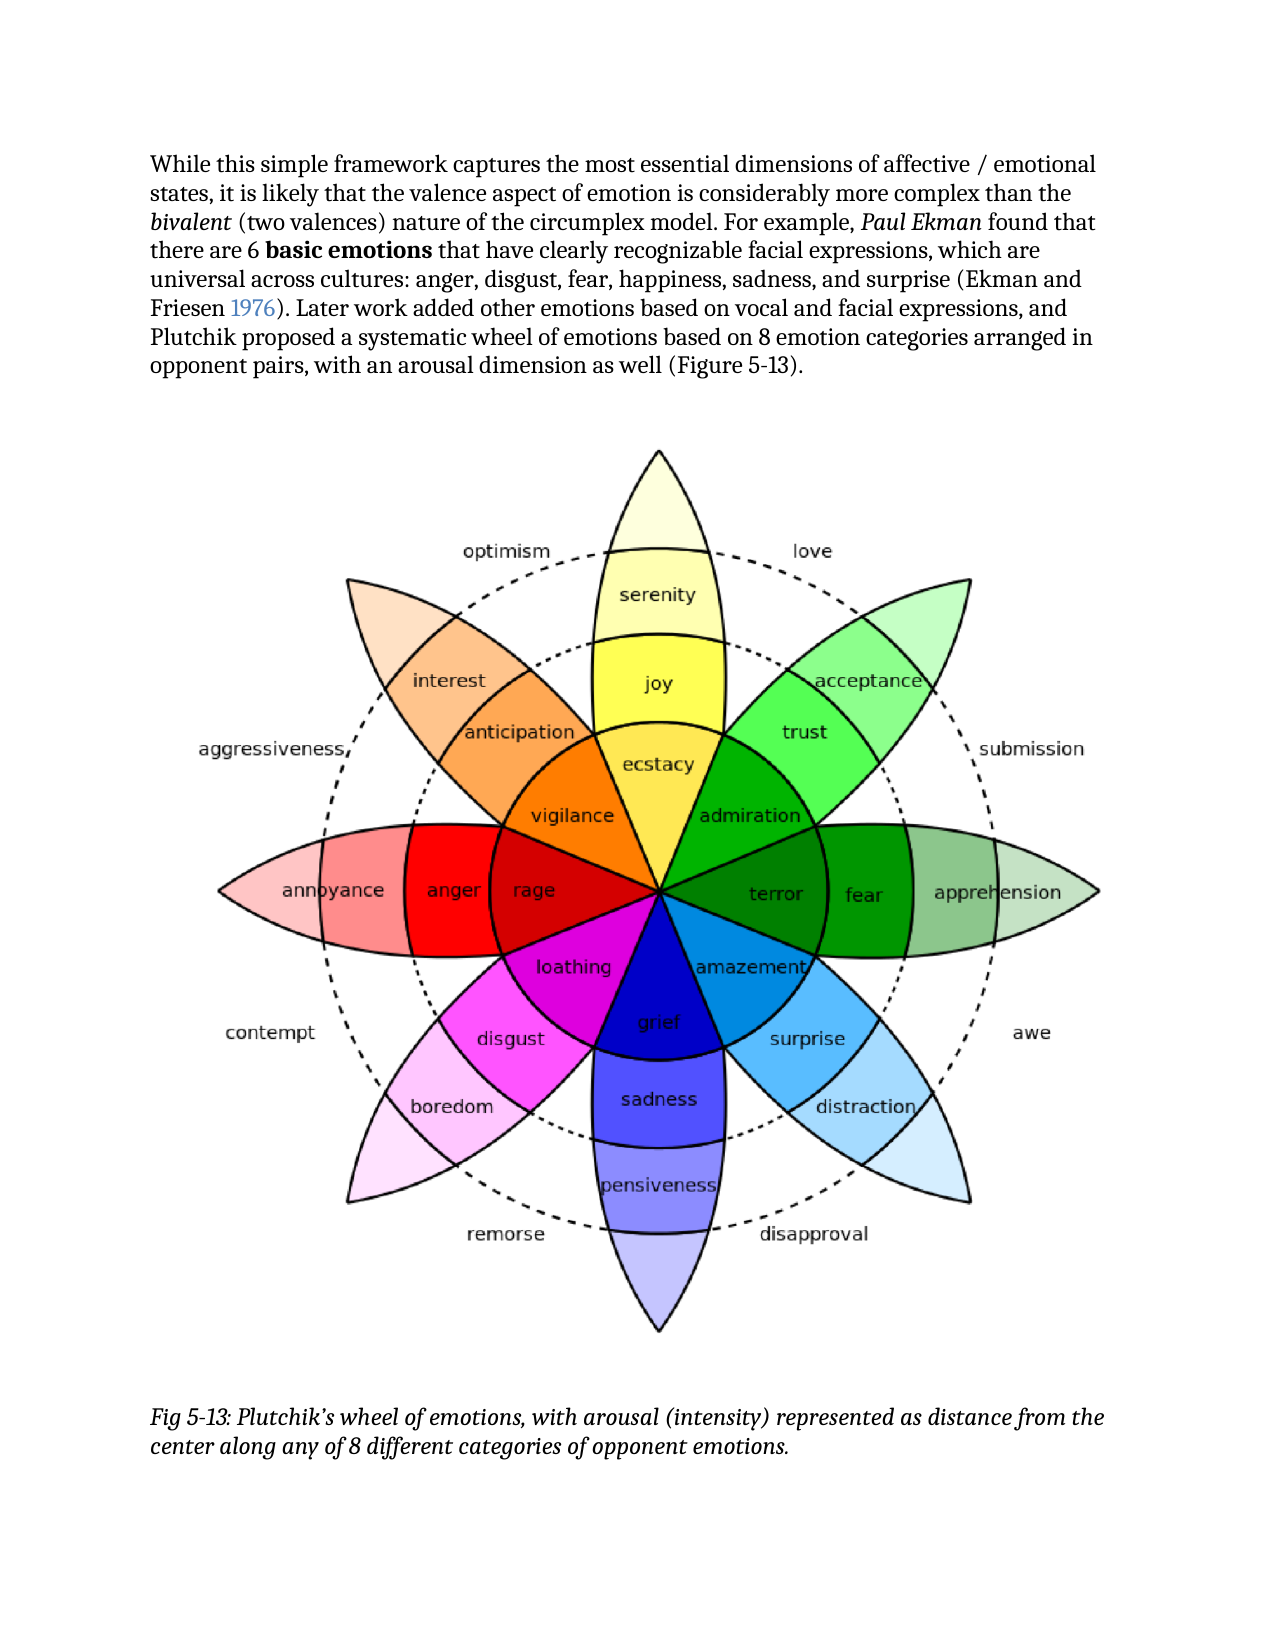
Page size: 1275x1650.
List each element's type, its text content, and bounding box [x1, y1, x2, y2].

text Fig 5-13: Plutchik’s wheel of emotions, with arousal (intensity) represented as distance from the center along any of 8 different categories of opponent emotions. [150, 1403, 1125, 1460]
text While this simple framework captures the most essential dimensions of affective / emotional states, it is likely that the valence aspect of emotion is considerably more complex than the bivalent (two valences) nature of the circumplex model. For example, Paul Ekman found that there are 6 basic emotions that have clearly recognizable facial expressions, which are universal across cultures: anger, disgust, fear, happiness, sadness, and surprise (Ekman and Friesen 1976). Later work added other emotions based on vocal and facial expressions, and Plutchik proposed a systematic wheel of emotions based on 8 emotion categories arranged in opponent pairs, with an arousal dimension as well (Figure 5-13). [150, 150, 1125, 380]
picture [168, 398, 1144, 1382]
